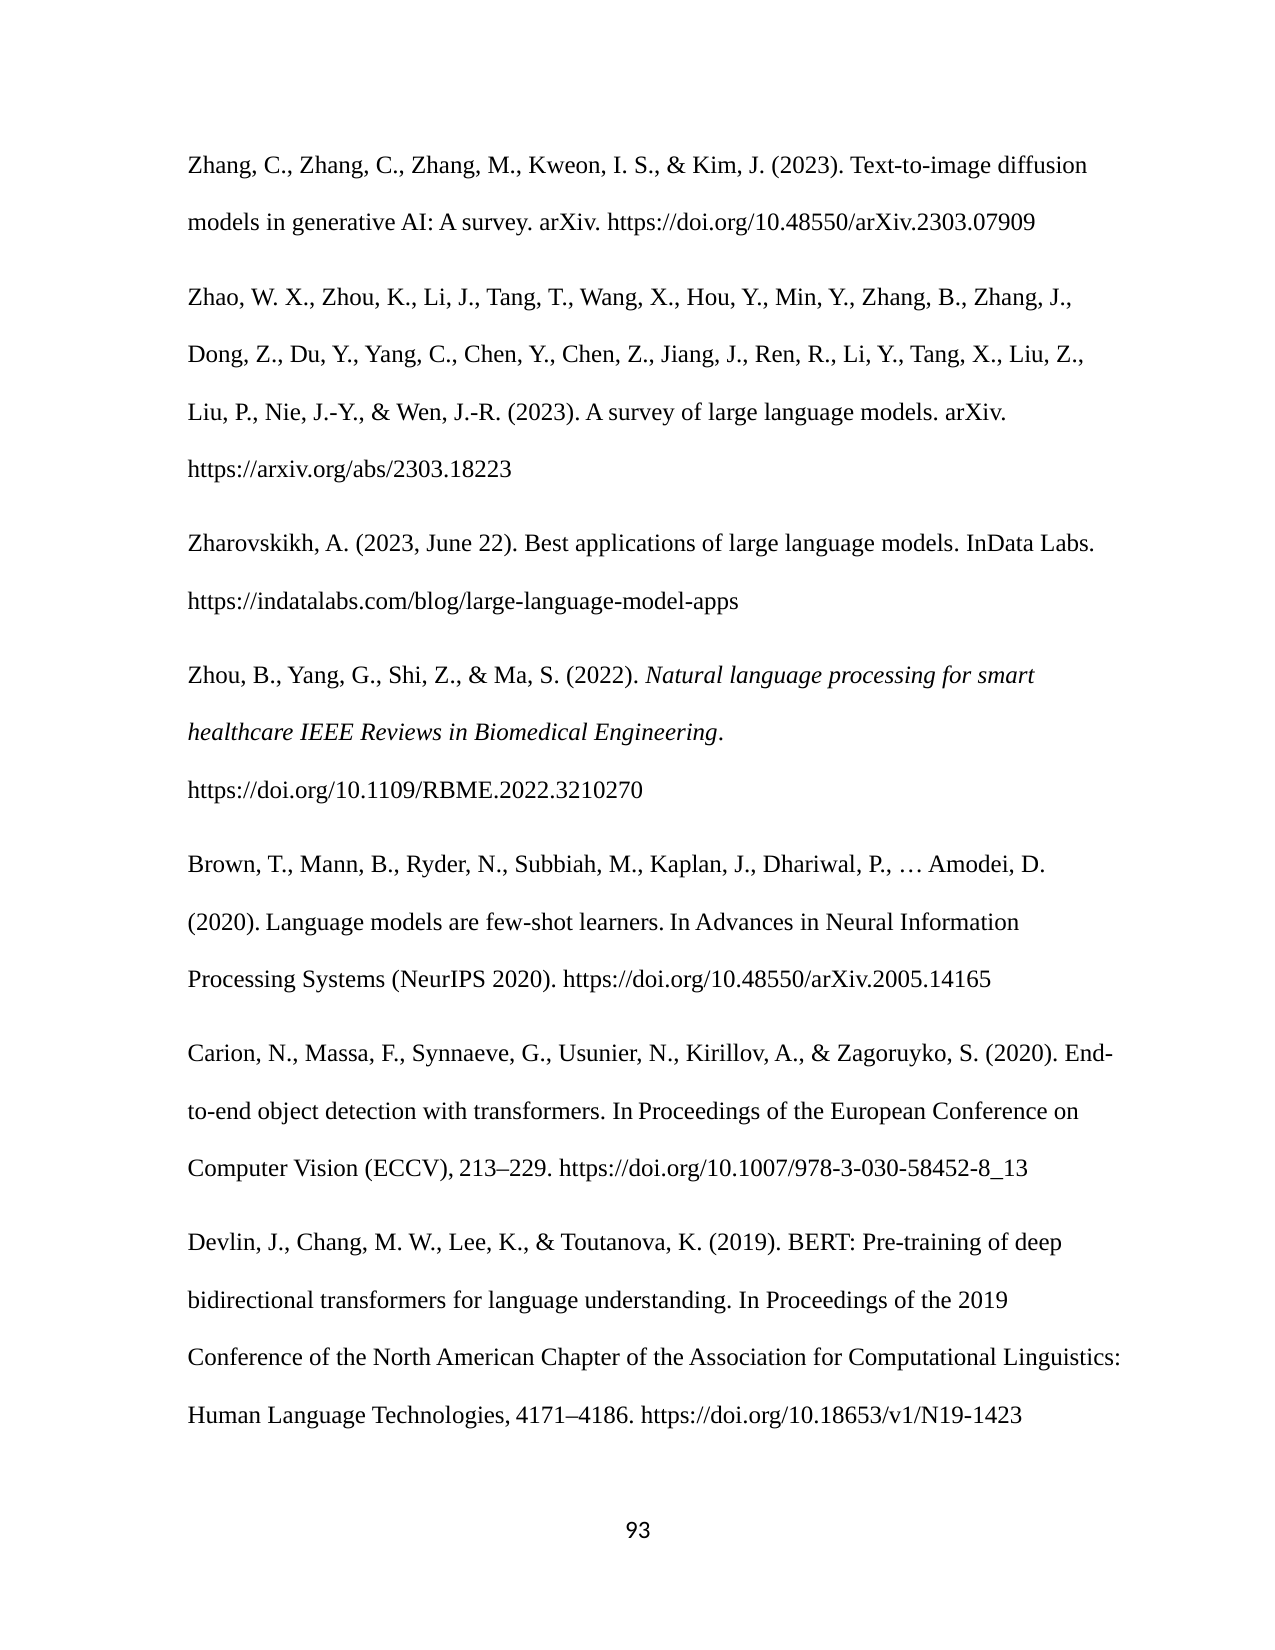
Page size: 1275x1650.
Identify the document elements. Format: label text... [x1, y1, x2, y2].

text Zhao, W. X., Zhou, K., Li, J., Tang, T., Wang, X., Hou, Y., Min, Y., Zhang, B., Zhang, J., Dong, Z., Du, Y., Yang, C., Chen, Y., Chen, Z., Jiang, J., Ren, R., Li, Y., Tang, X., Liu, Z., Liu, P., Nie, J.-Y., & Wen, J.-R. (2023). A survey of large language models. arXiv. https://arxiv.org/abs/2303.18223 [187, 282, 1125, 483]
text Devlin, J., Chang, M. W., Lee, K., & Toutanova, K. (2019). BERT: Pre-training of deep bidirectional transformers for language understanding. In Proceedings of the 2019 Conference of the North American Chapter of the Association for Computational Linguistics: Human Language Technologies, 4171–4186. https://doi.org/10.18653/v1/N19-1423 [187, 1227, 1125, 1429]
text Zhou, B., Yang, G., Shi, Z., & Ma, S. (2022). Natural language processing for smart healthcare IEEE Reviews in Biomedical Engineering. https://doi.org/10.1109/RBME.2022.3210270 [187, 660, 1125, 804]
text Brown, T., Mann, B., Ryder, N., Subbiah, M., Kaplan, J., Dhariwal, P., … Amodei, D. (2020). Language models are few-shot learners. In Advances in Neural Information Processing Systems (NeurIPS 2020). https://doi.org/10.48550/arXiv.2005.14165 [187, 849, 1125, 993]
text Zharovskikh, A. (2023, June 22). Best applications of large language models. InData Labs. https://indatalabs.com/blog/large-language-model-apps [187, 528, 1125, 614]
text Carion, N., Massa, F., Synnaeve, G., Usunier, N., Kirillov, A., & Zagoruyko, S. (2020). End-to-end object detection with transformers. In Proceedings of the European Conference on Computer Vision (ECCV), 213–229. https://doi.org/10.1007/978-3-030-58452-8_13 [187, 1038, 1125, 1182]
text Zhang, C., Zhang, C., Zhang, M., Kweon, I. S., & Kim, J. (2023). Text-to-image diffusion models in generative AI: A survey. arXiv. https://doi.org/10.48550/arXiv.2303.07909 [187, 150, 1125, 236]
